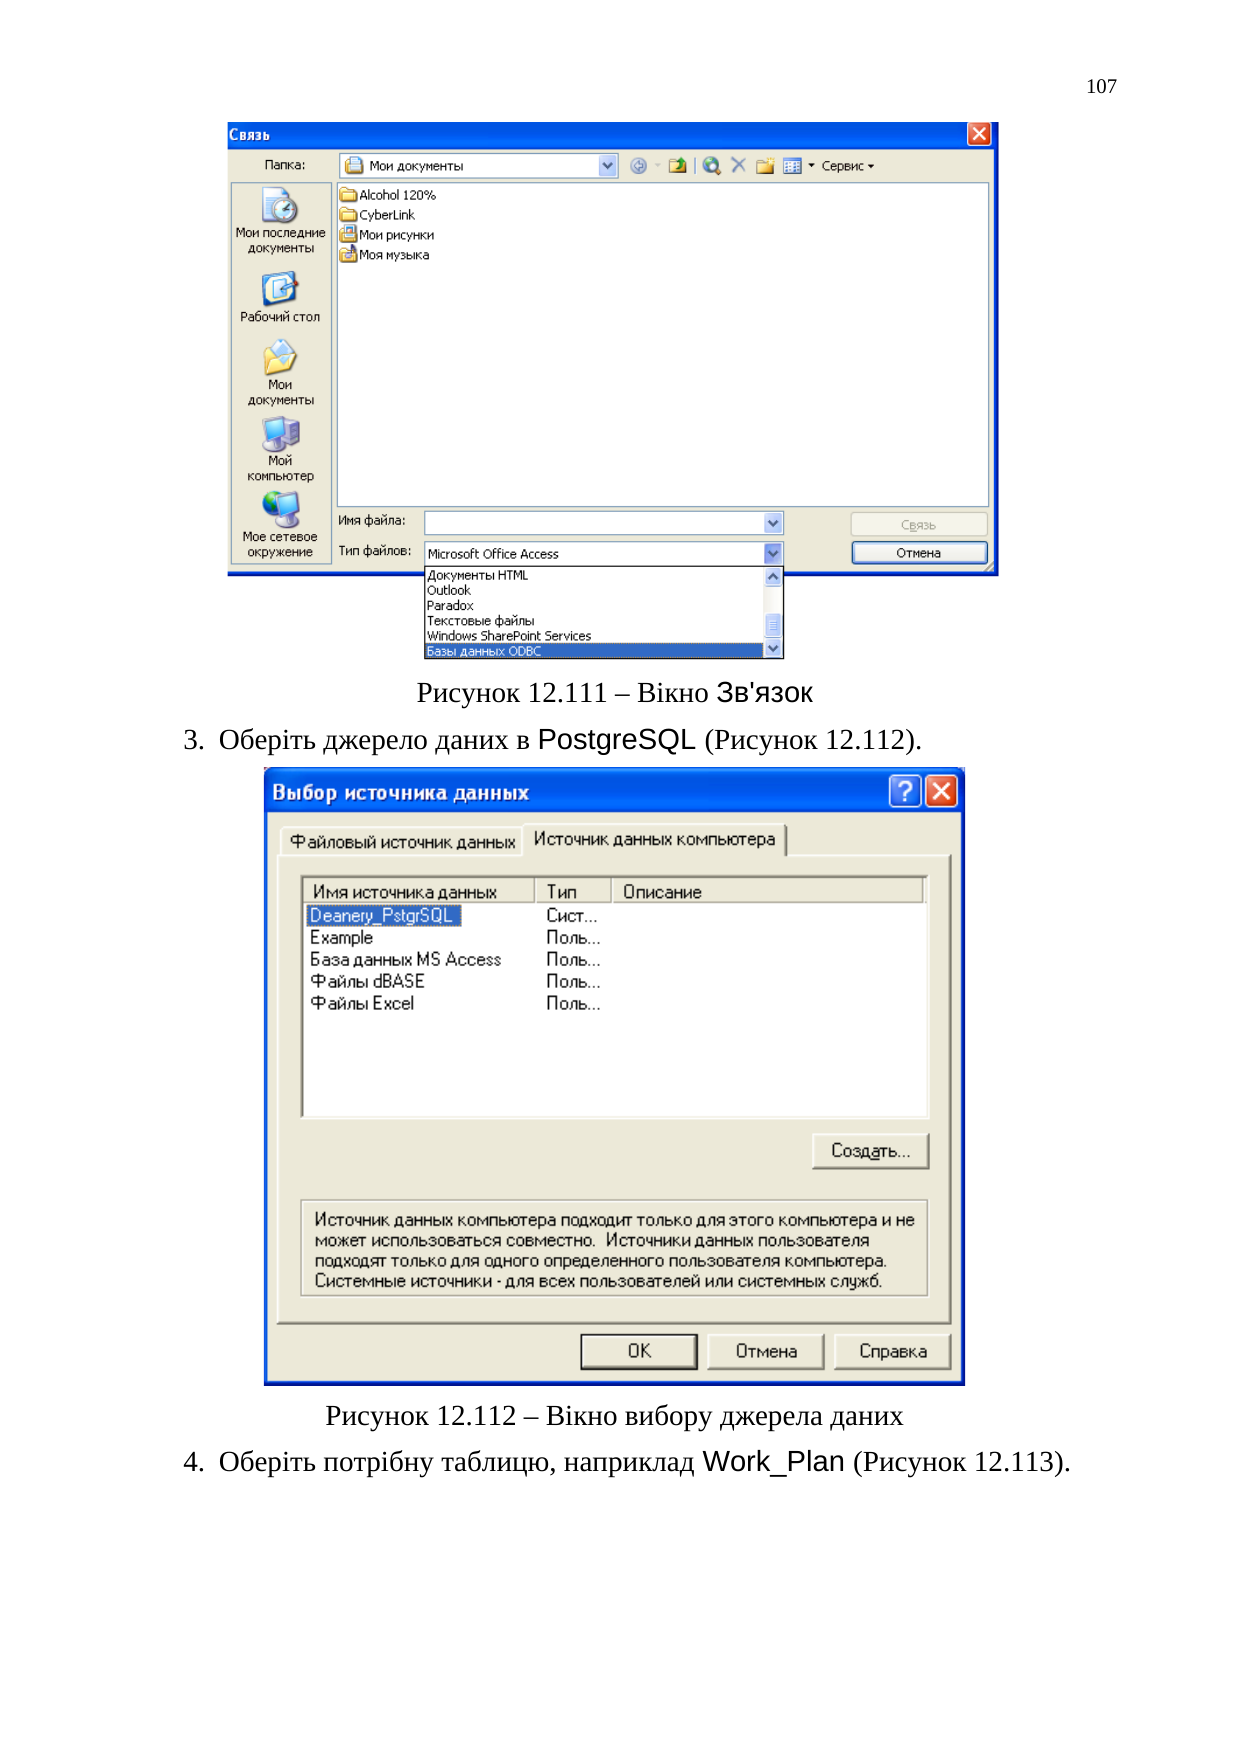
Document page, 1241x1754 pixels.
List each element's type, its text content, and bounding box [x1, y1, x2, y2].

picture [227, 122, 1002, 663]
picture [263, 767, 966, 1386]
